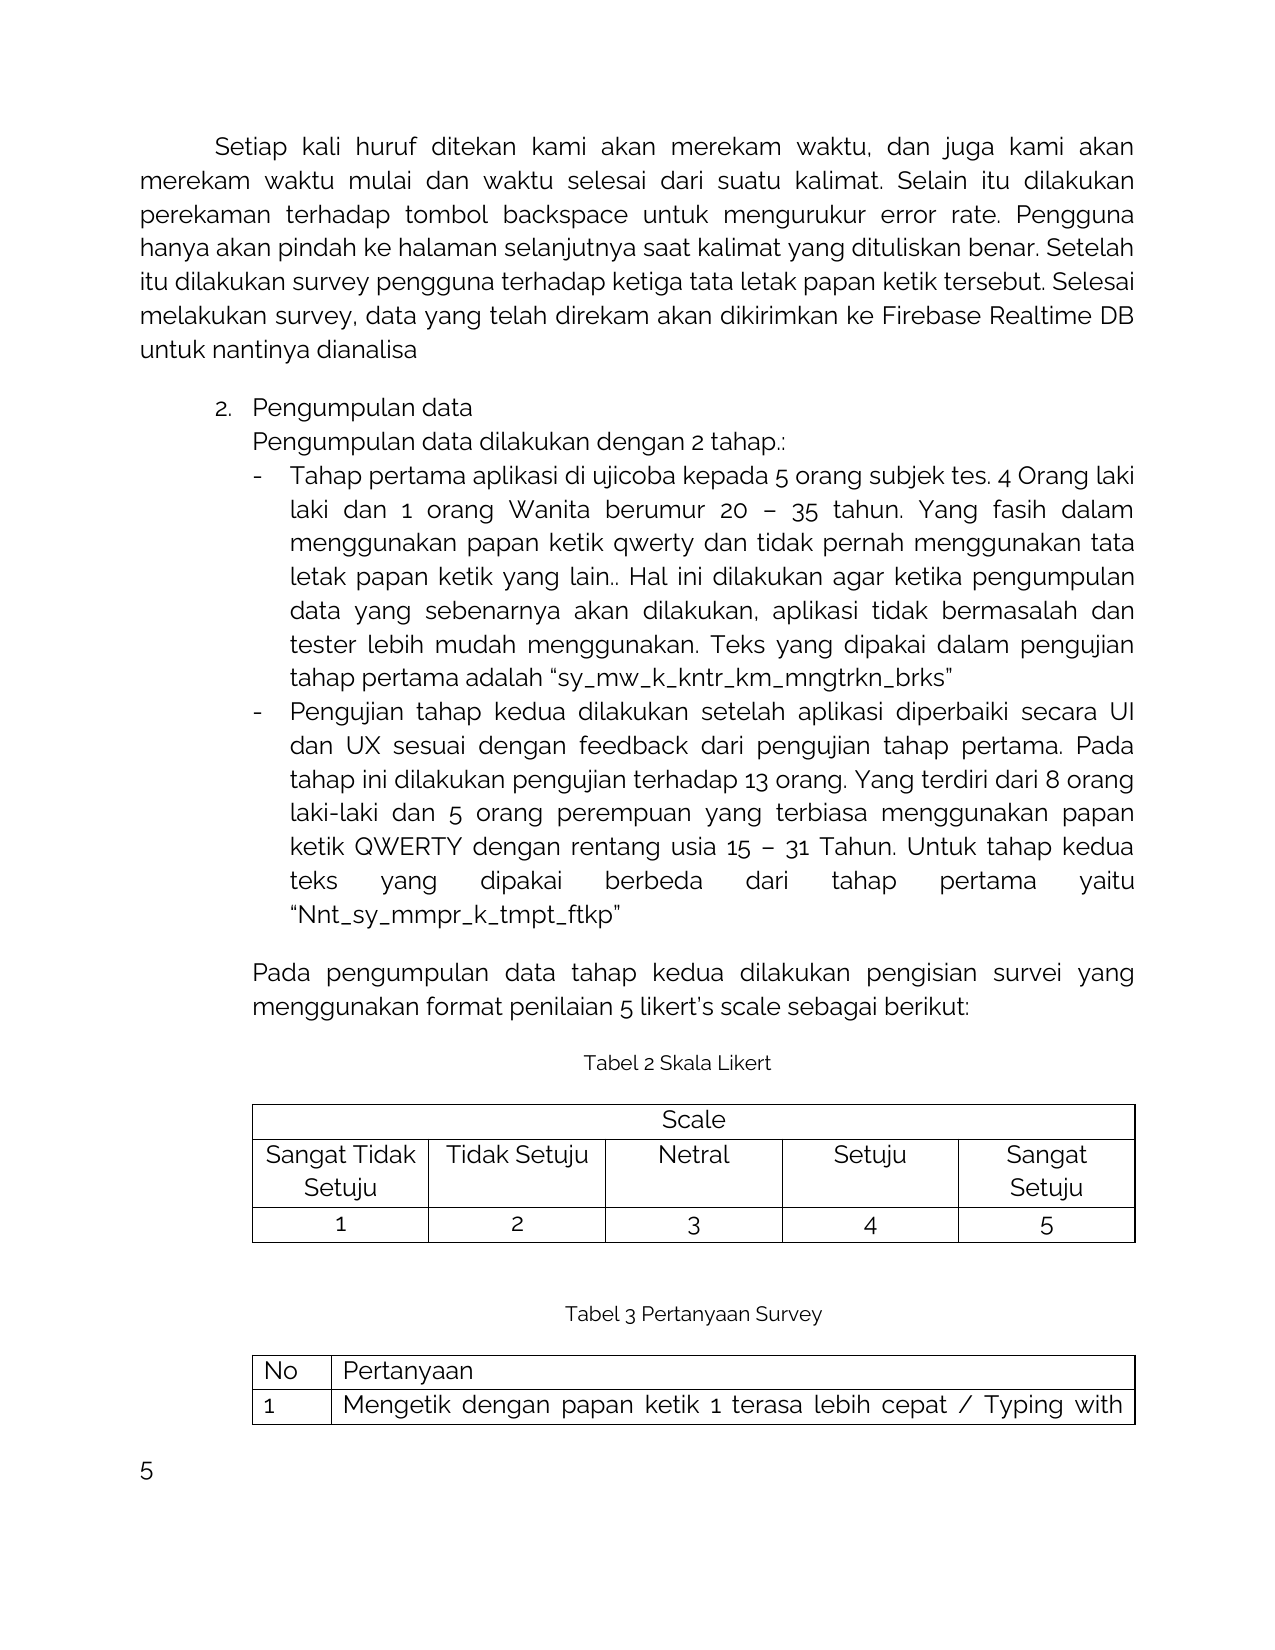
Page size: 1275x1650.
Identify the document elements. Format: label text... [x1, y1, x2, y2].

table_header No [253, 1356, 331, 1389]
text Setiap kali huruf ditekan kami akan merekam waktu, dan juga kami akan merekam waktu mulai dan waktu selesai dari suatu kalimat. Selain itu dilakukan perekaman terhadap tombol backspace untuk mengurukur error rate. Pengguna hanya akan pindah ke halaman selanjutnya saat kalimat yang dituliskan benar. Setelah itu dilakukan survey pengguna terhadap ketiga tata letak papan ketik tersebut. Selesai melakukan survey, data yang telah direkam akan dikirimkan ke Firebase Realtime DB untuk nantinya dianalisa [139, 132, 1136, 364]
list Pengumpulan data dilakukan dengan 2 tahap.: [252, 427, 1136, 456]
table_cell 5 [959, 1208, 1134, 1242]
list Pengujian tahap kedua dilakukan setelah aplikasi diperbaiki secara UI dan UX sesuai dengan feedback dari pengujian tahap pertama. Pada tahap ini dilakukan pengujian terhadap 13 orang. Yang terdiri dari 8 orang laki-laki dan 5 orang perempuan yang terbiasa menggunakan papan ketik QWERTY dengan rentang usia 15 – 31 Tahun. Untuk tahap kedua teks yang dipakai berbeda dari tahap pertama yaitu “Nnt_sy_mmpr_k_tmpt_ftkp” [252, 697, 1136, 929]
table_cell Tidak Setuju [429, 1140, 605, 1207]
table_cell 3 [606, 1208, 782, 1242]
table_cell Netral [606, 1140, 782, 1207]
table_cell 1 [253, 1390, 331, 1424]
table_cell Setuju [783, 1140, 958, 1207]
table_header Pertanyaan [332, 1356, 1134, 1389]
table_cell 4 [783, 1208, 958, 1242]
list Pengumpulan data [214, 393, 1136, 423]
text Tabel 3 Pertanyaan Survey [252, 1301, 1136, 1326]
table_cell Sangat Setuju [959, 1140, 1134, 1207]
table_cell 1 [253, 1208, 428, 1242]
text Tabel 2 Skala Likert [252, 1051, 1136, 1075]
table_cell Sangat Tidak Setuju [253, 1140, 428, 1207]
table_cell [332, 1390, 1134, 1424]
text Pada pengumpulan data tahap kedua dilakukan pengisian survei yang menggunakan format penilaian 5 likert’s scale sebagai berikut: [252, 958, 1136, 1021]
table_header Scale [253, 1105, 1134, 1138]
table_cell 2 [429, 1208, 605, 1242]
list Tahap pertama aplikasi di ujicoba kepada 5 orang subjek tes. 4 Orang laki laki dan 1 orang Wanita berumur 20 – 35 tahun. Yang fasih dalam menggunakan papan ketik qwerty dan tidak pernah menggunakan tata letak papan ketik yang lain.. Hal ini dilakukan agar ketika pengumpulan data yang sebenarnya akan dilakukan, aplikasi tidak bermasalah dan tester lebih mudah menggunakan. Teks yang dipakai dalam pengujian tahap pertama adalah “sy_mw_k_kntr_km_mngtrkn_brks” [252, 461, 1136, 693]
